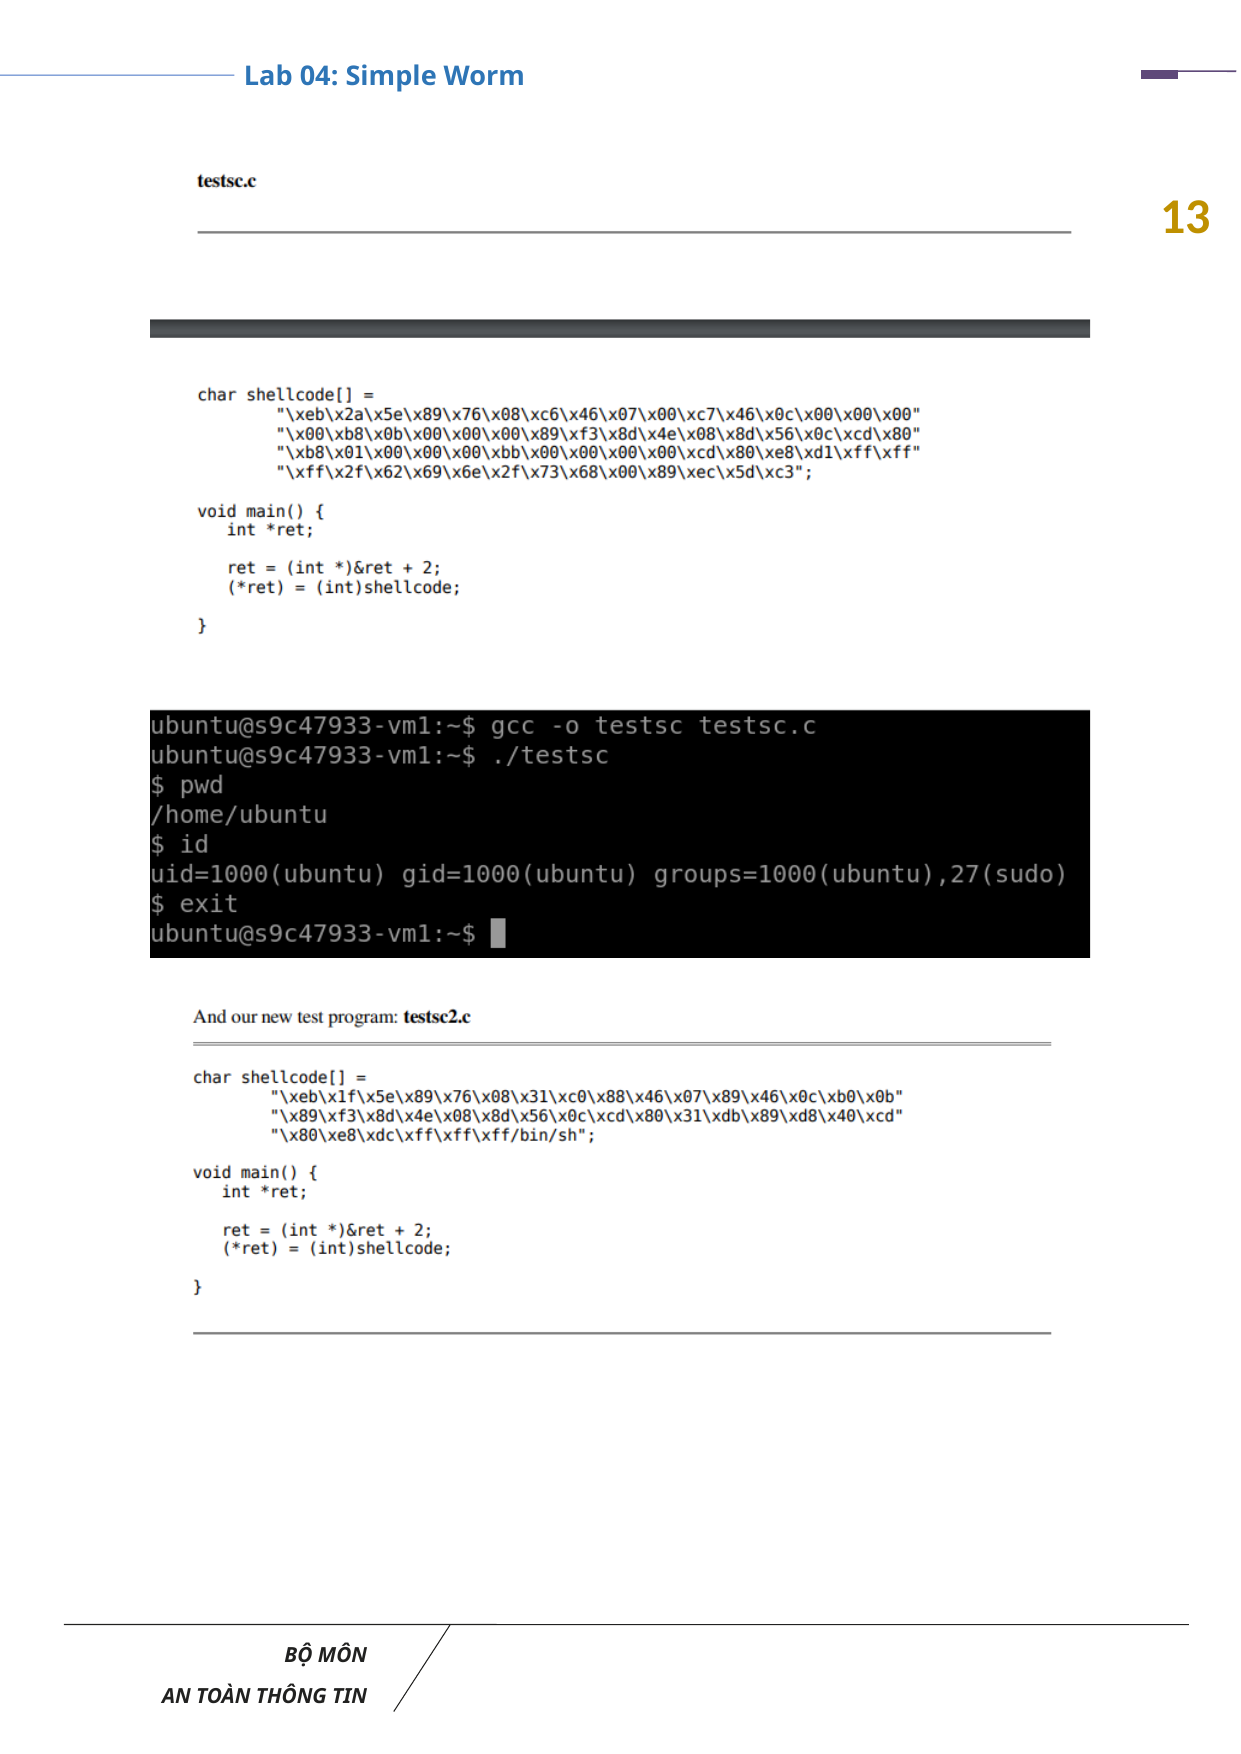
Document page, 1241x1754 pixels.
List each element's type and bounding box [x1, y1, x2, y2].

picture [150, 698, 1091, 958]
picture [150, 988, 1091, 1349]
picture [150, 150, 1091, 668]
